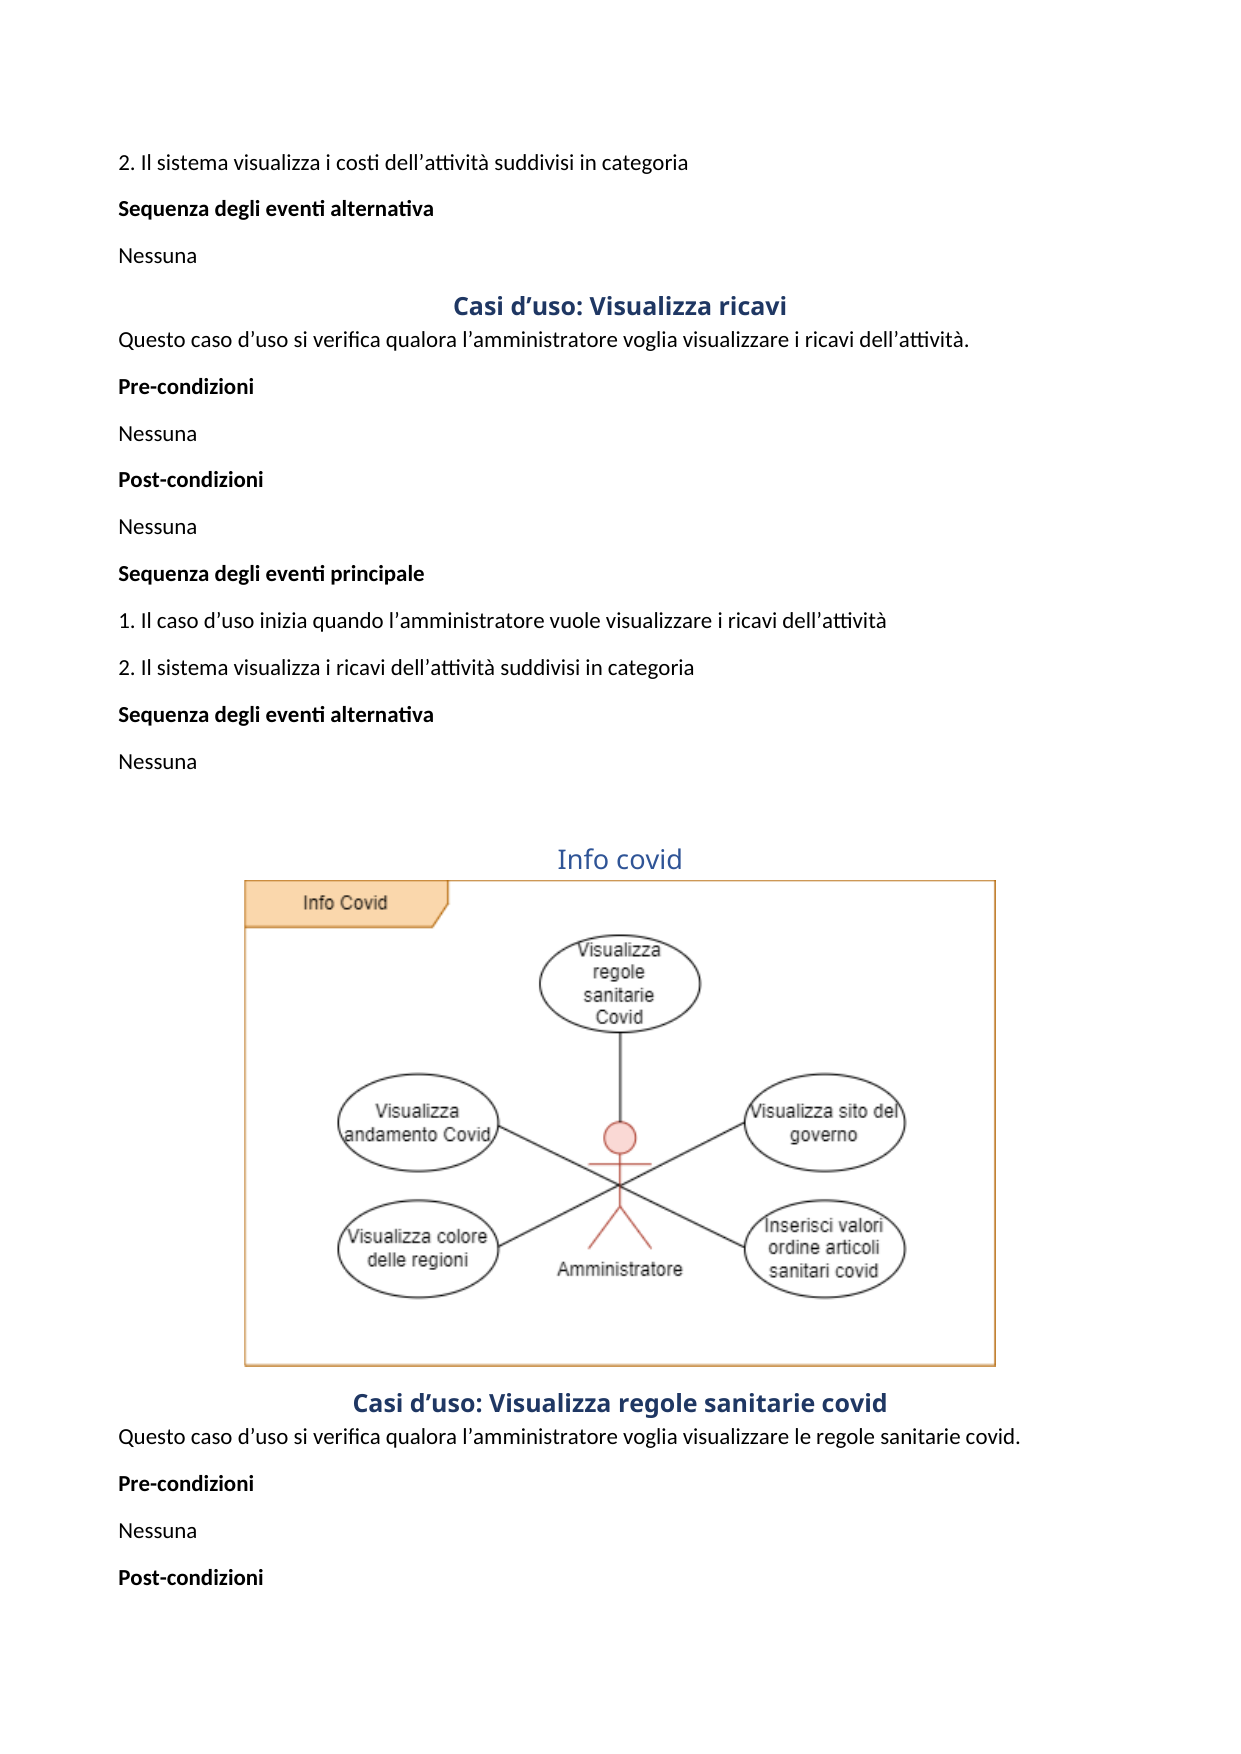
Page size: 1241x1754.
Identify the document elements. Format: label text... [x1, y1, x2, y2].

text Nessuna [118, 241, 1122, 269]
text Nessuna [118, 512, 1122, 541]
subtitle Casi d’uso: Visualizza regole sanitarie covid [118, 1385, 1122, 1419]
text Post-condizioni [118, 1563, 1122, 1591]
text Nessuna [118, 1516, 1122, 1544]
subtitle Info covid [118, 841, 1122, 877]
text Questo caso d’uso si verifica qualora l’amministratore voglia visualizzare le regole sanitarie covid. [118, 1422, 1122, 1450]
text 2. Il sistema visualizza i costi dell’attività suddivisi in categoria [118, 148, 1122, 176]
text 2. Il sistema visualizza i ricavi dell’attività suddivisi in categoria [118, 653, 1122, 681]
text 1. Il caso d’uso inizia quando l’amministratore vuole visualizzare i ricavi dell’attività [118, 606, 1122, 634]
subtitle Casi d’uso: Visualizza ricavi [118, 288, 1122, 322]
text Sequenza degli eventi alternativa [118, 700, 1122, 728]
text Nessuna [118, 747, 1122, 775]
text Sequenza degli eventi principale [118, 559, 1122, 587]
text Post-condizioni [118, 466, 1122, 494]
text Pre-condizioni [118, 1469, 1122, 1497]
picture [244, 880, 996, 1367]
text Questo caso d’uso si verifica qualora l’amministratore voglia visualizzare i ricavi dell’attività. [118, 325, 1122, 353]
text Sequenza degli eventi alternativa [118, 194, 1122, 222]
text Nessuna [118, 419, 1122, 447]
text Pre-condizioni [118, 372, 1122, 400]
